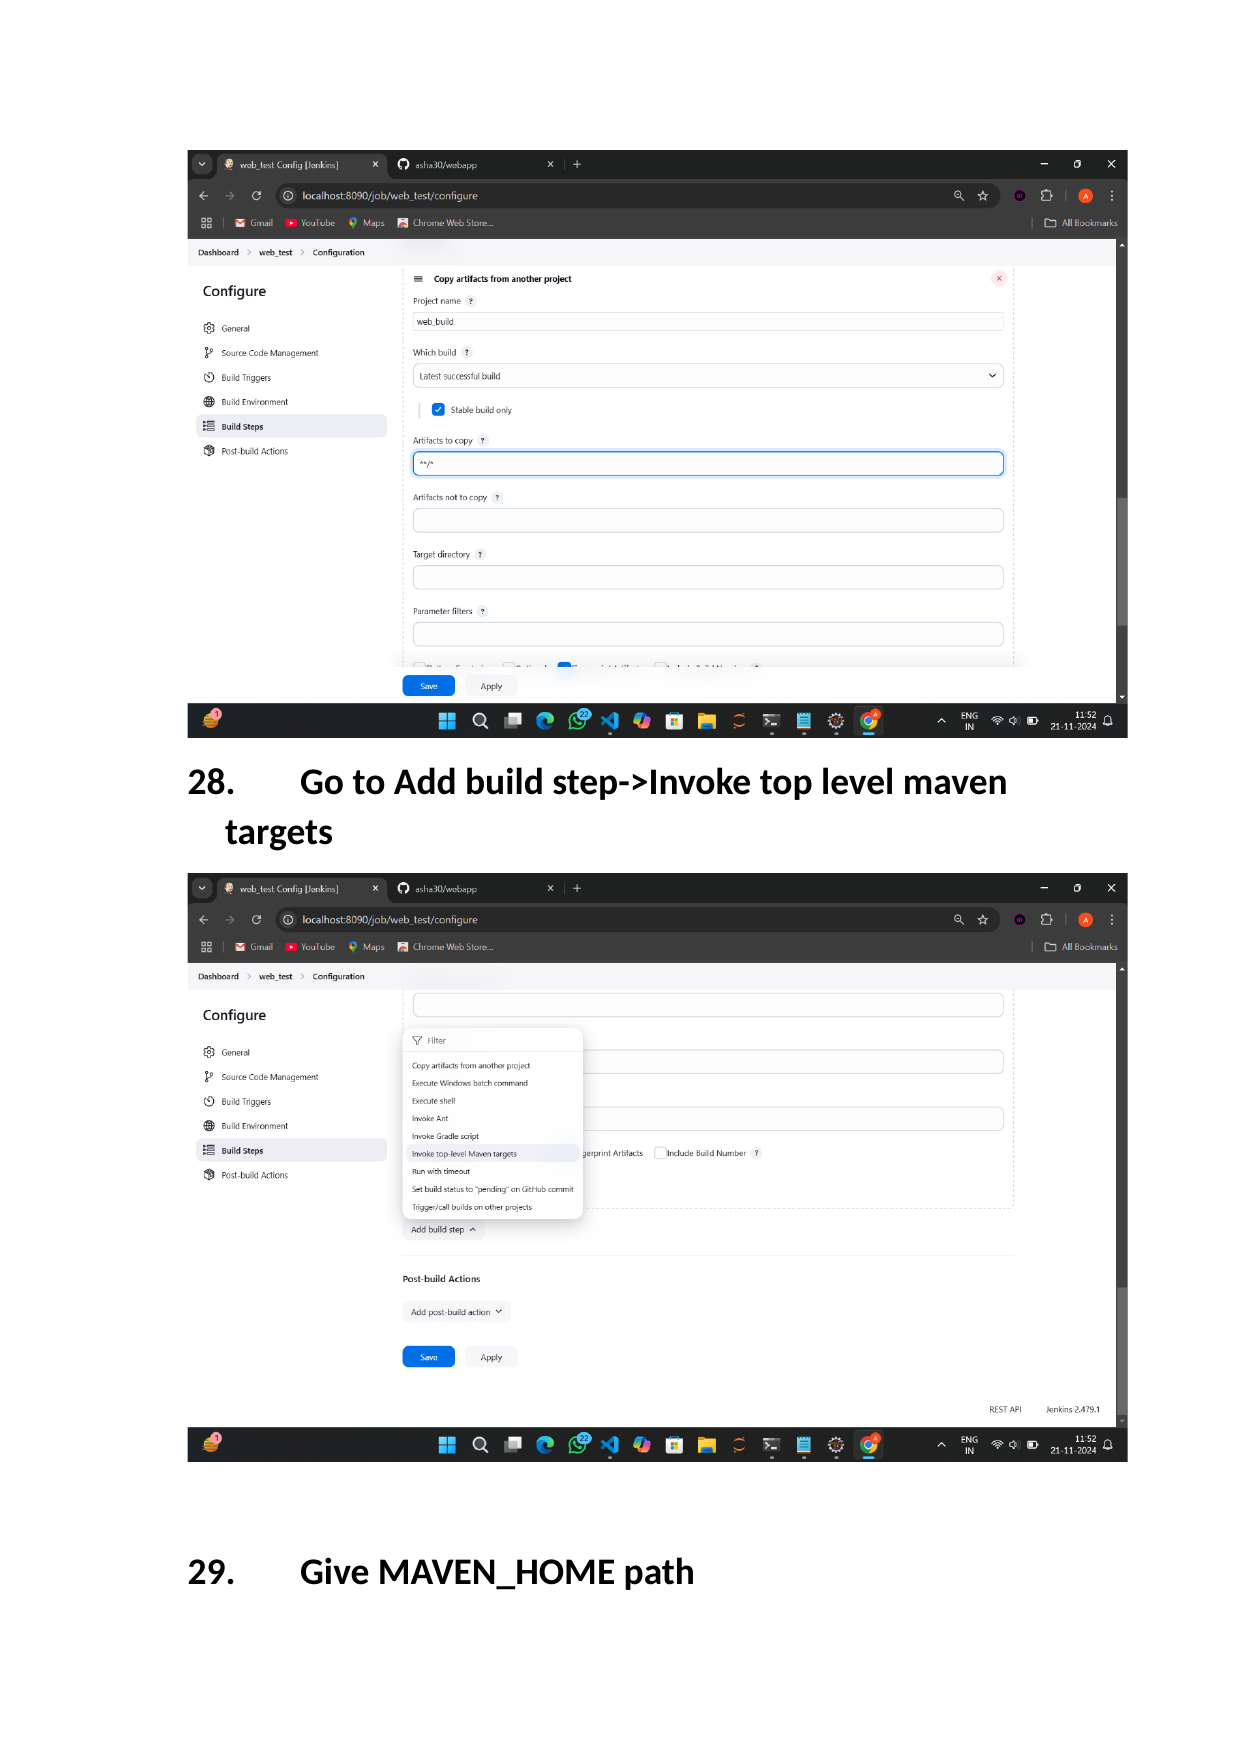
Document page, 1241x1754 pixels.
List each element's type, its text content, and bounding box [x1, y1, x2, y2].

list Give MAVEN_HOME path [187, 1548, 1090, 1594]
picture [187, 150, 1128, 738]
list Go to Add build step->Invoke top level maven targets [187, 758, 1090, 853]
picture [187, 873, 1128, 1462]
